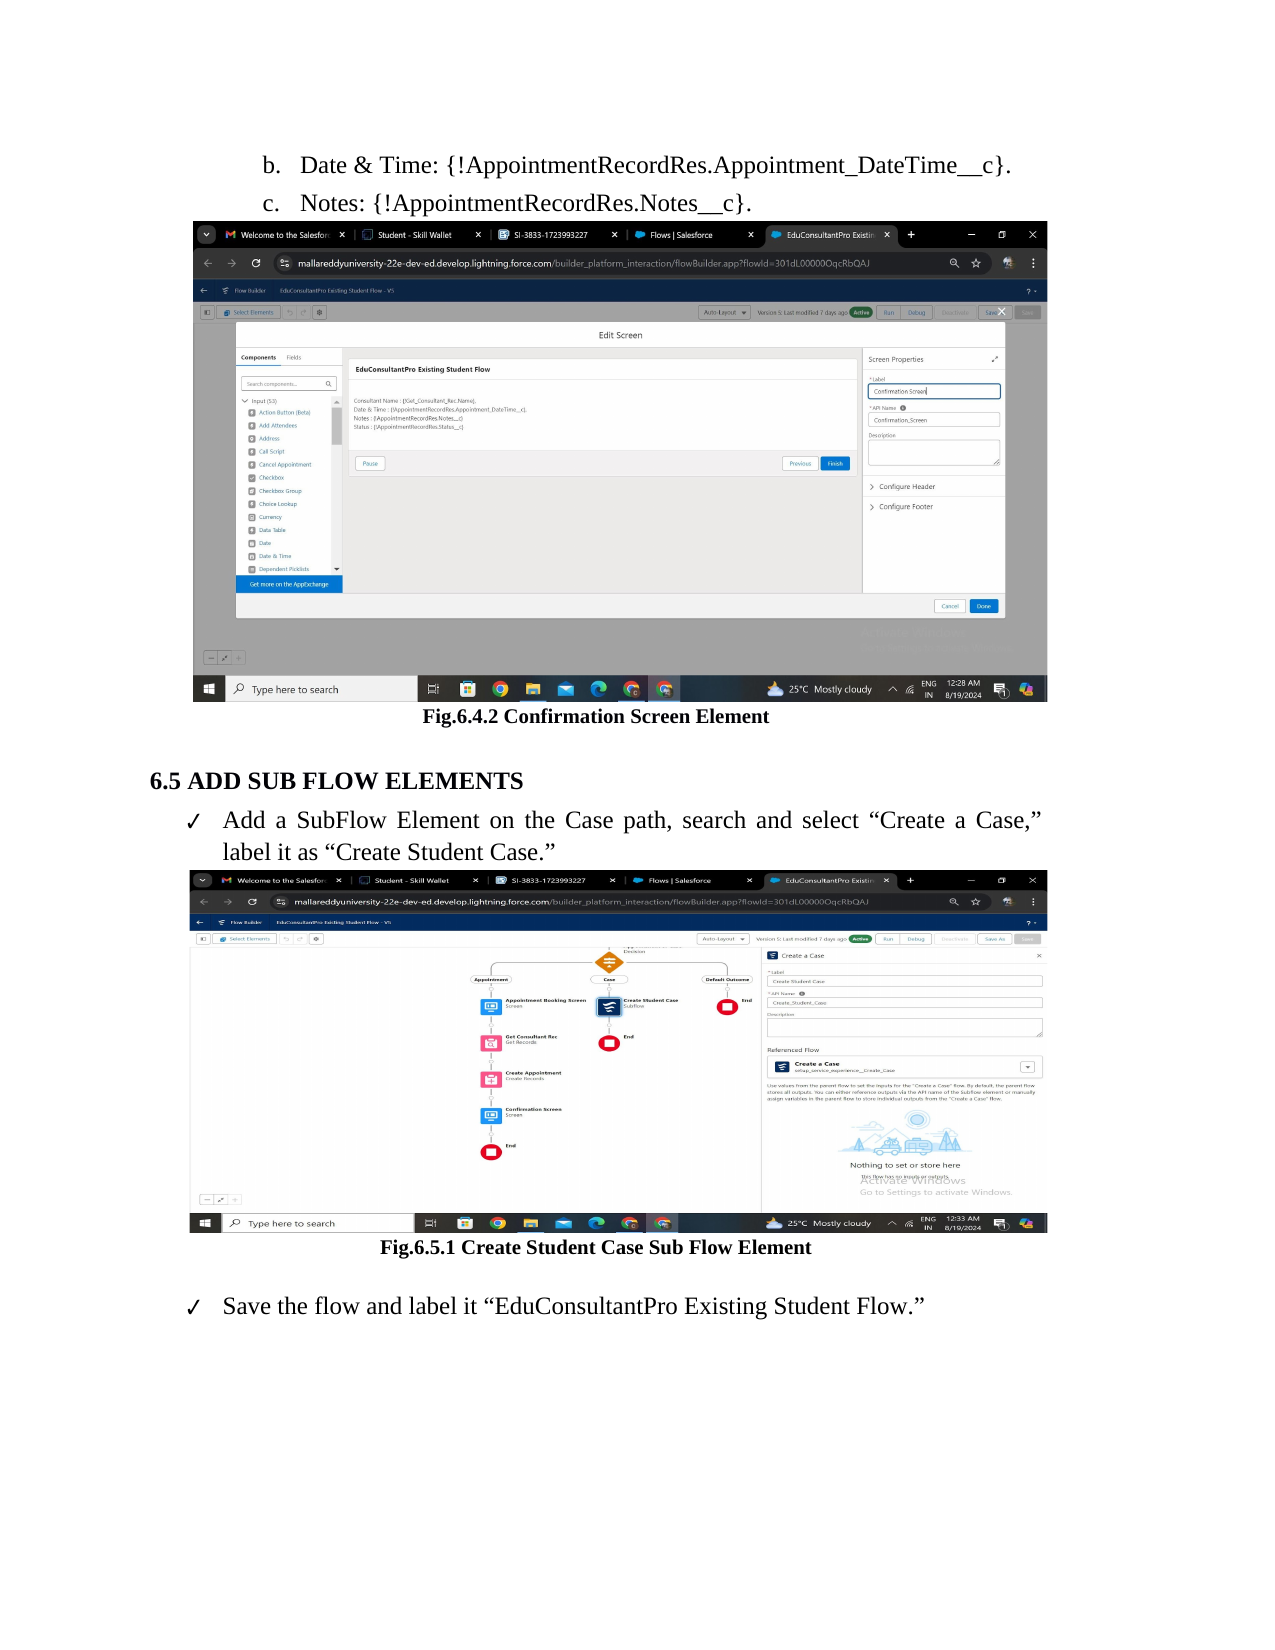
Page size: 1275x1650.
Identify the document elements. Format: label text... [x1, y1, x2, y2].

list Save the flow and label it “EduConsultantPro Existing Student Flow.” [186, 1291, 1043, 1320]
picture [193, 221, 1048, 702]
subtitle 6.5 ADD SUB FLOW ELEMENTS [149, 766, 1125, 795]
list Date & Time: {!AppointmentRecordRes.Appointment_DateTime__c}. [262, 150, 1043, 179]
text Fig.6.4.2 Confirmation Screen Element [151, 704, 1041, 728]
list Add a SubFlow Element on the Case path, search and select “Create a Case,” label it as “Create Student Case.” [186, 805, 1043, 866]
list Notes: {!AppointmentRecordRes.Notes__c}. [262, 188, 1043, 216]
picture [189, 870, 1048, 1233]
text Fig.6.5.1 Create Student Case Sub Flow Element [276, 1234, 916, 1259]
